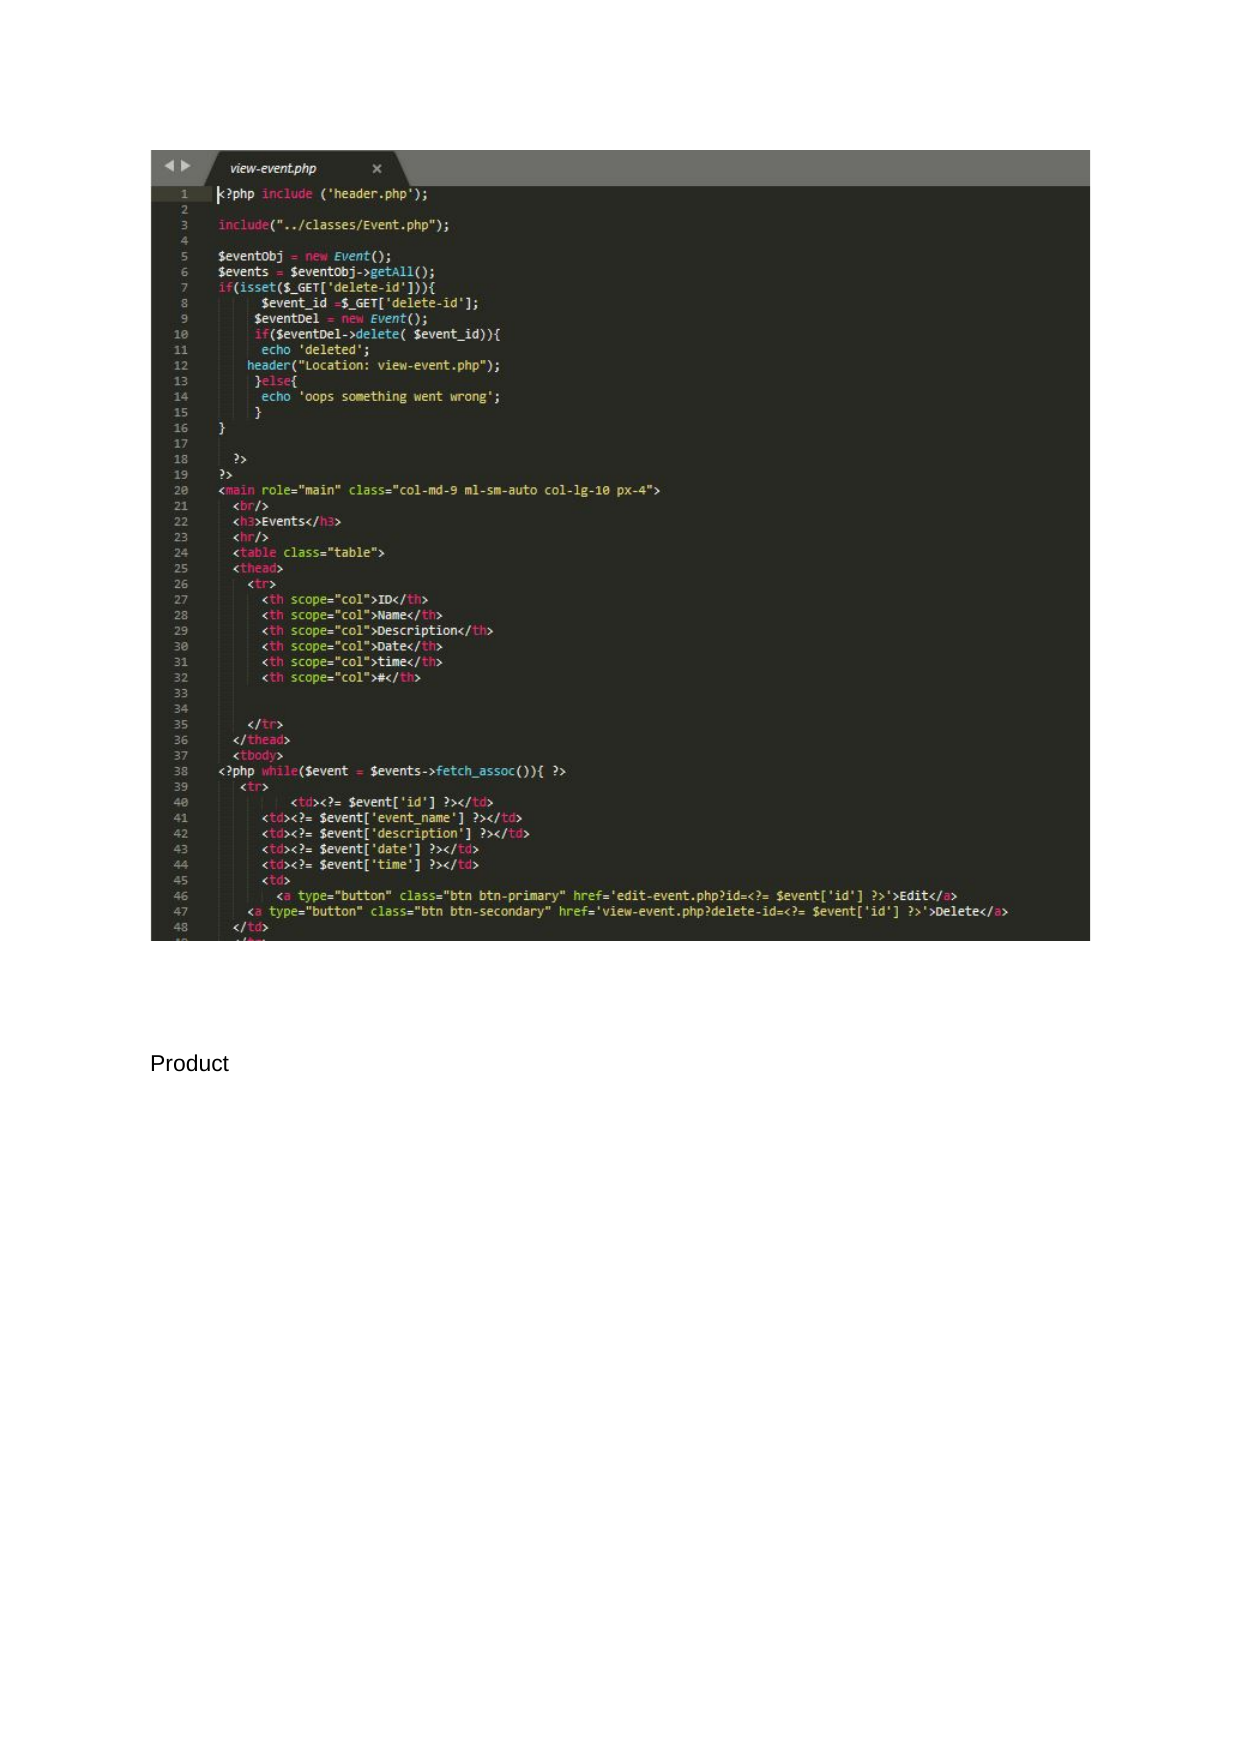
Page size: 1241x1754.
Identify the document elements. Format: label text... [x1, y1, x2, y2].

picture [150, 150, 1091, 941]
text Product [150, 1049, 1090, 1076]
